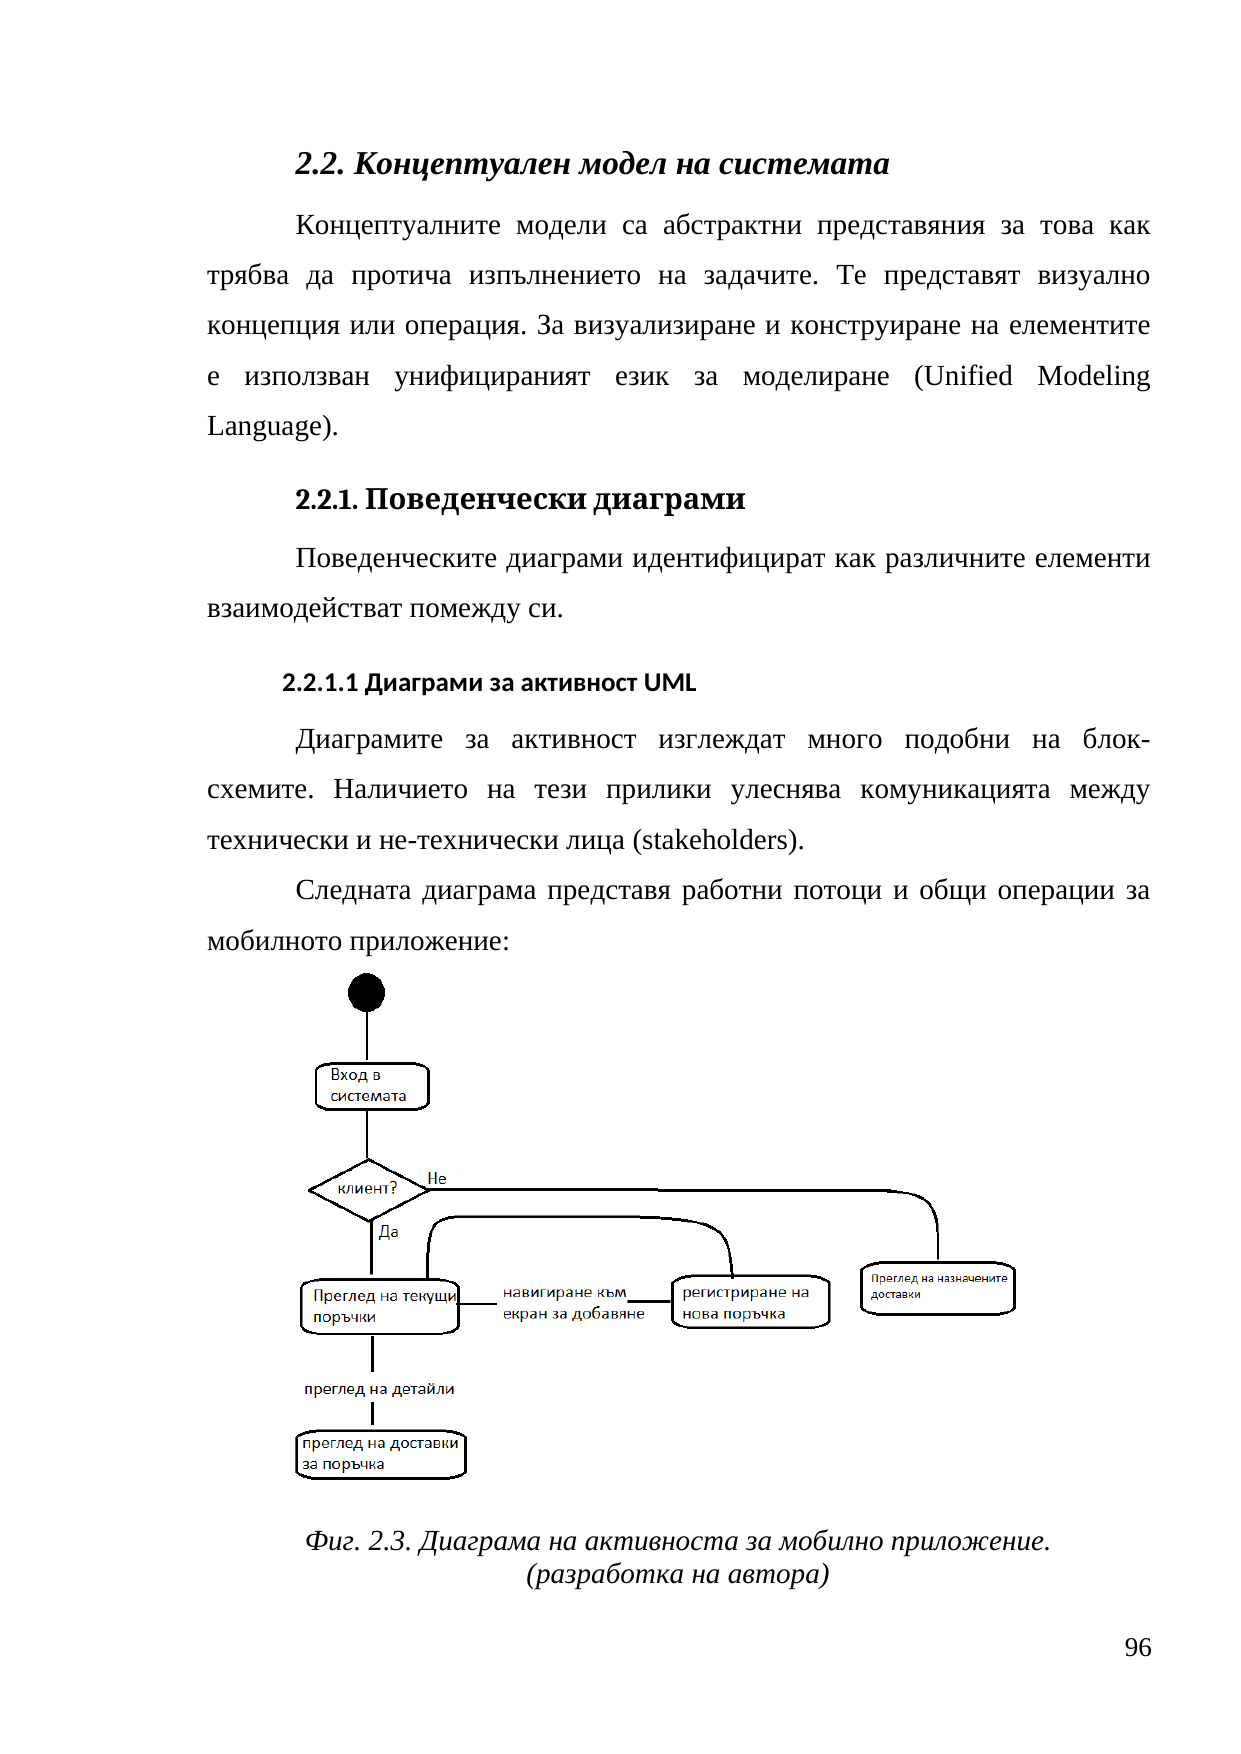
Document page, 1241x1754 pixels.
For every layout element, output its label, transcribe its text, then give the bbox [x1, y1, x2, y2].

subtitle 2.2.1.1 Диаграми за активност UML [207, 666, 1152, 699]
text Диаграмите за активност изглеждат много подобни на блок-схемите. Наличието на тези прилики улеснява комуникацията между технически и не-технически лица (stakeholders). [207, 721, 1152, 856]
subtitle 2.2.1. Поведенчески диаграми [207, 483, 1152, 517]
title Фиг. 2.3. Диаграма на активноста за мобилно приложение. (разработка на автора) [266, 1523, 1092, 1590]
subtitle 2.2. Концептуален модел на системата [207, 143, 1152, 181]
text Концептуалните модели са абстрактни представяния за това как трябва да протича изпълнението на задачите. Те представят визуално концепция или операция. За визуализиране и конструиране на елементите е използван унифицираният език за моделиране (Unified Modeling Language). [207, 207, 1152, 442]
text Поведенческите диаграми идентифицират как различните елементи взаимодействат помежду си. [207, 540, 1152, 624]
text Следната диаграма представя работни потоци и общи операции за мобилното приложение: [207, 872, 1152, 956]
picture [295, 972, 1018, 1481]
